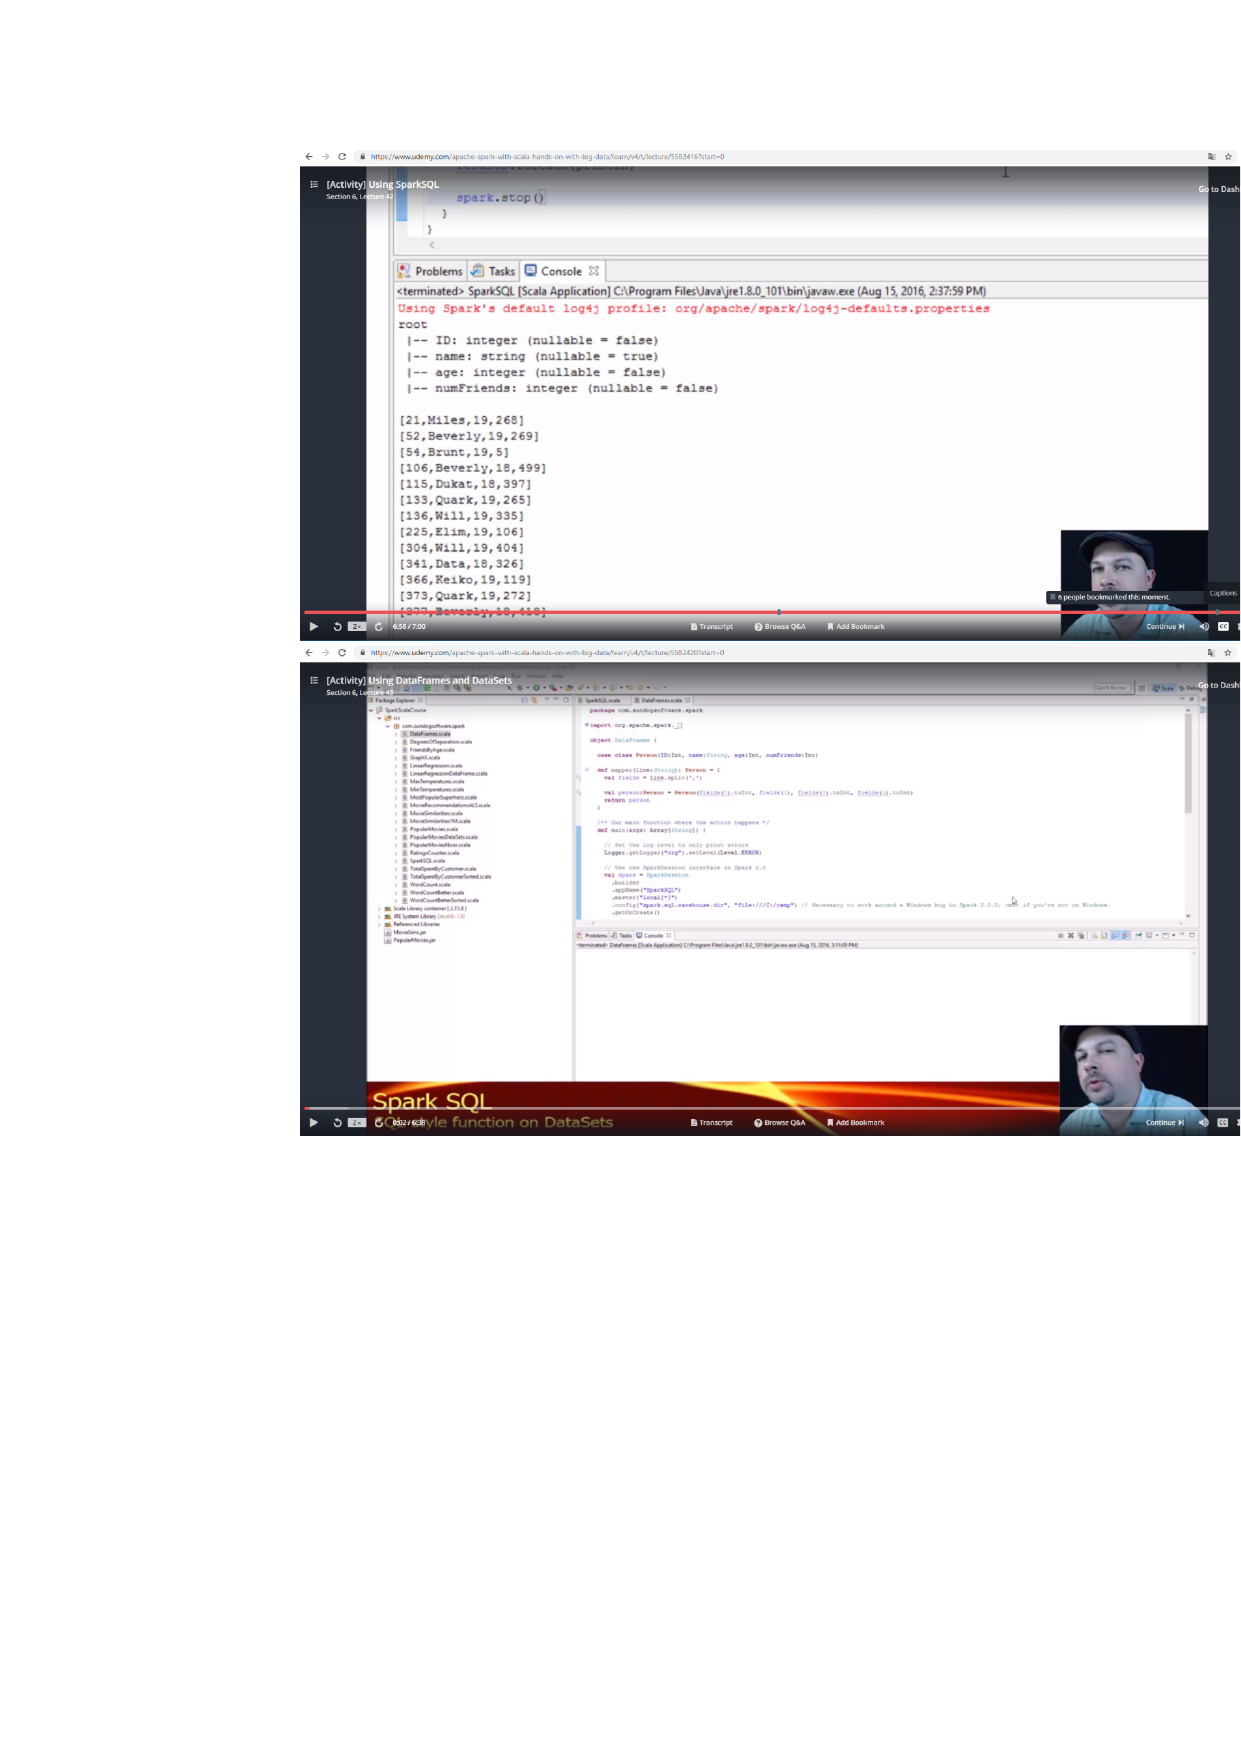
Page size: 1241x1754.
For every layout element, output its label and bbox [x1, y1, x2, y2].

picture [300, 150, 1241, 641]
picture [300, 643, 1241, 1136]
